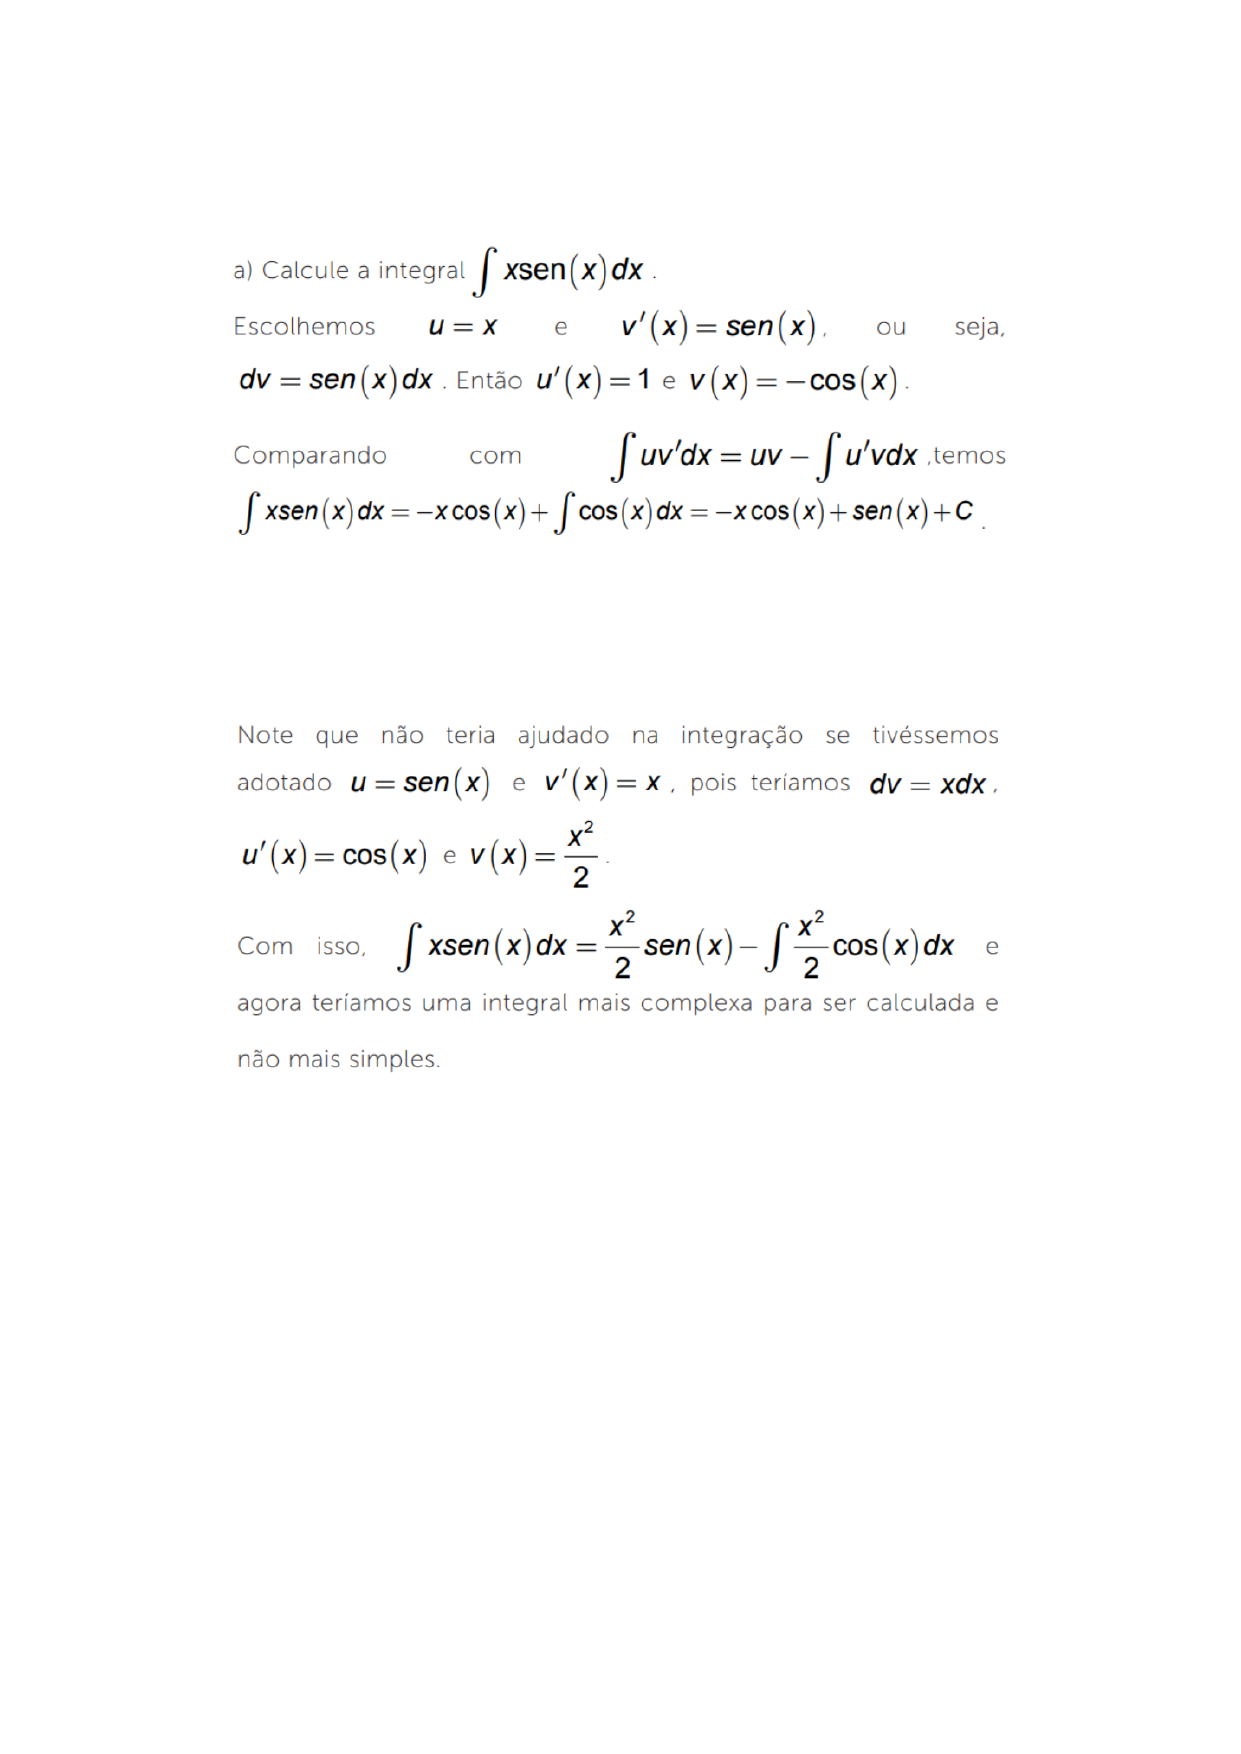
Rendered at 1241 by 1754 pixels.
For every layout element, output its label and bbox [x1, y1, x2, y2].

picture [177, 147, 1063, 1145]
